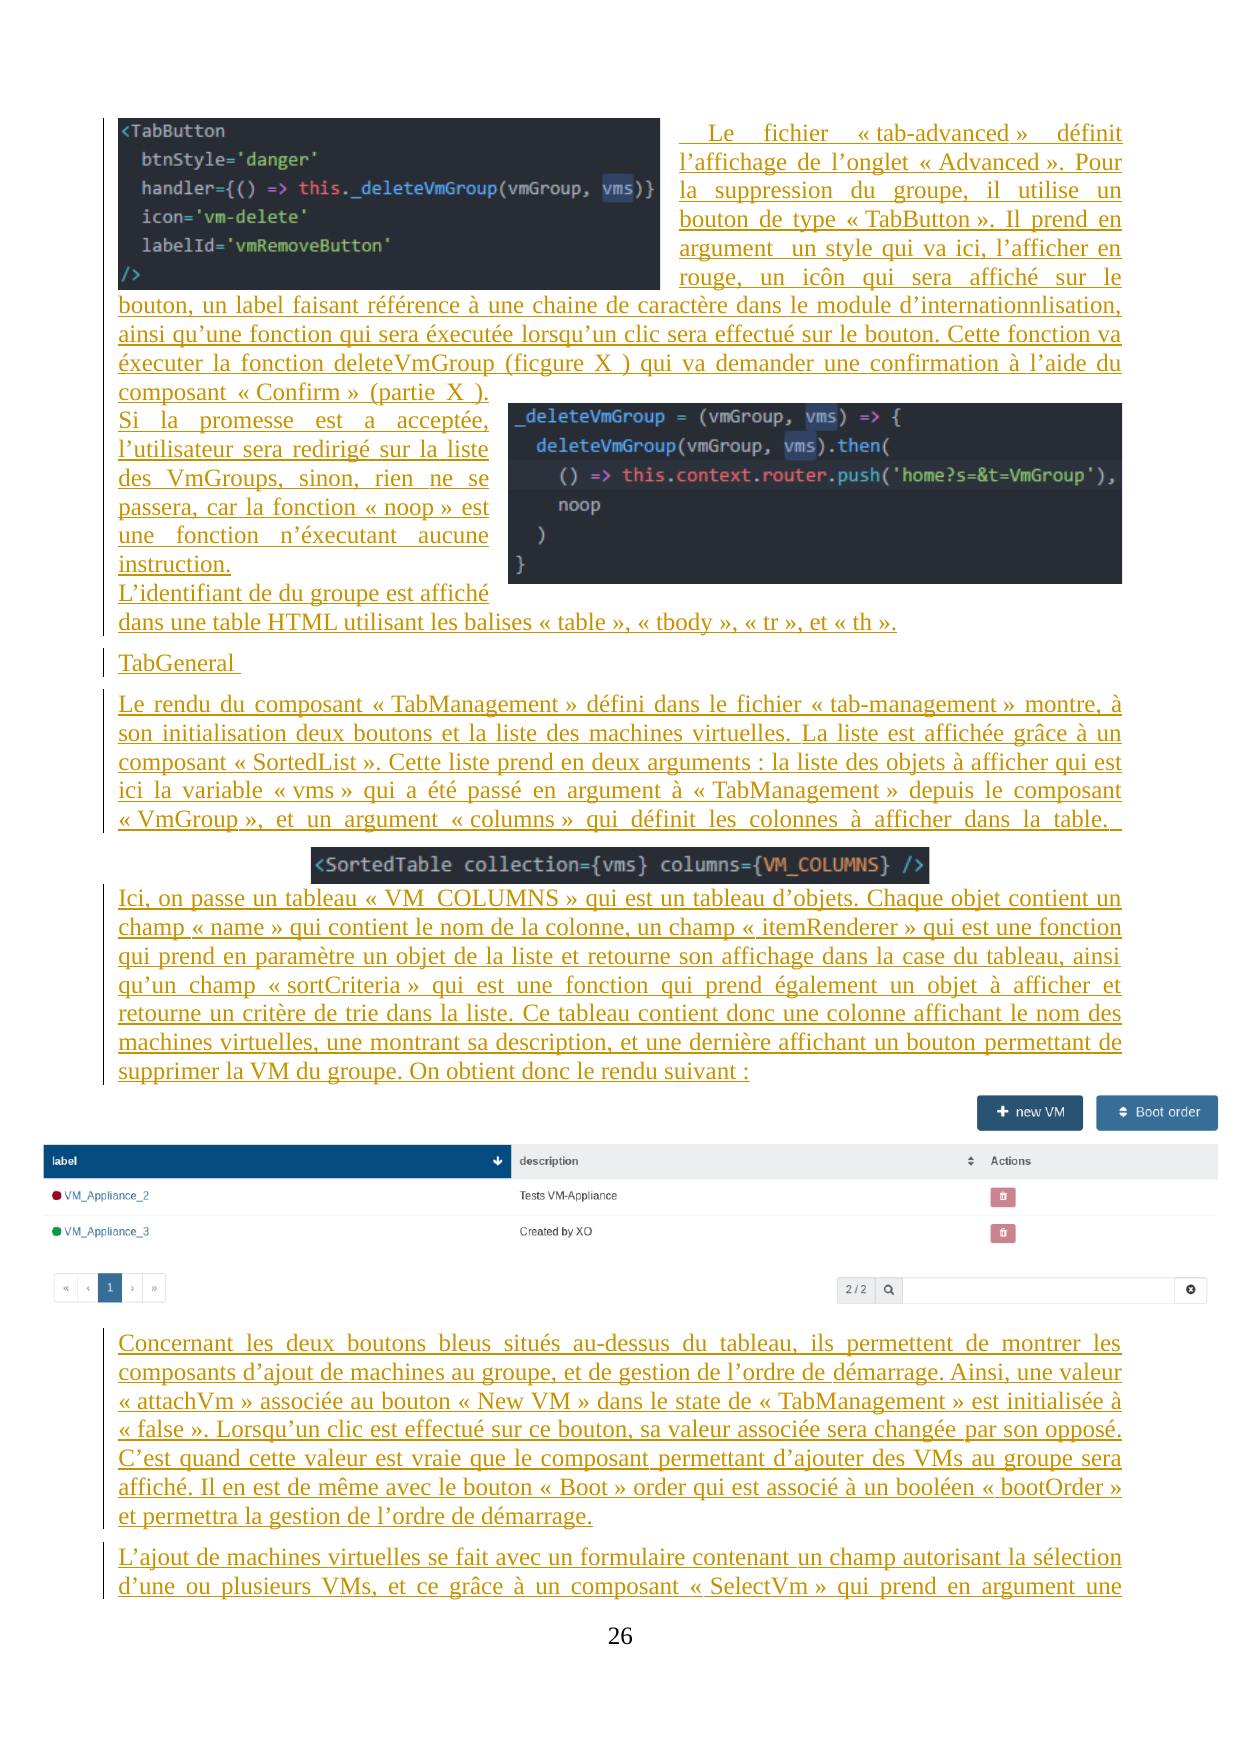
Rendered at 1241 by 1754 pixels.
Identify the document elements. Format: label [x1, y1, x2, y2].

picture [310, 847, 930, 884]
picture [38, 1088, 1222, 1316]
picture [118, 118, 661, 290]
picture [508, 403, 1123, 584]
